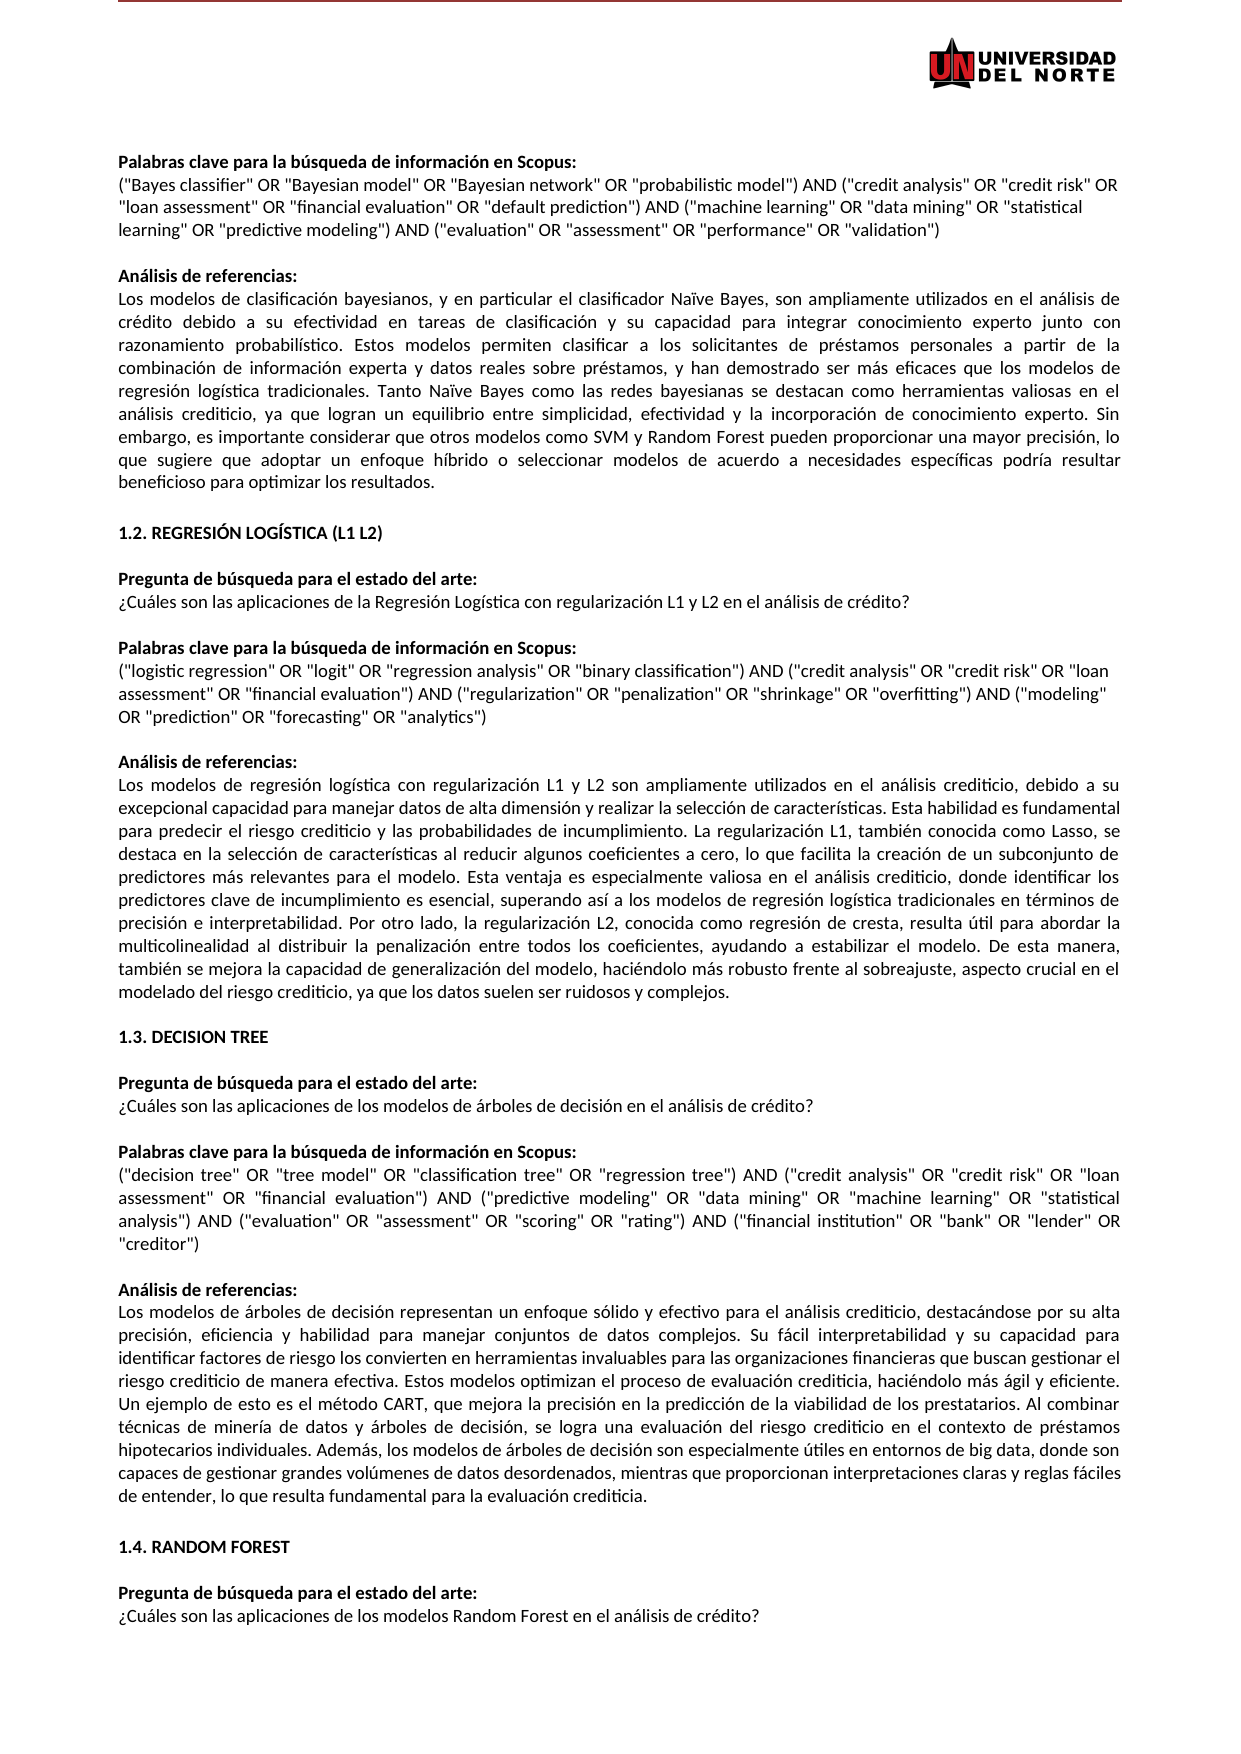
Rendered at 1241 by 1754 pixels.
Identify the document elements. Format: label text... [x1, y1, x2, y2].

subtitle RANDOM FOREST [0, 1535, 1122, 1558]
subtitle REGRESIÓN LOGÍSTICA (L1 L2) [0, 522, 1122, 544]
text ("Bayes classifier" OR "Bayesian model" OR "Bayesian network" OR "probabilistic model") AND ("credit analysis" OR "credit risk" OR "loan assessment" OR "financial evaluation" OR "default prediction") AND ("machine learning" OR "data mining" OR "statistical learning" OR "predictive modeling") AND ("evaluation" OR "assessment" OR "performance" OR "validation") [118, 173, 1122, 241]
text Pregunta de búsqueda para el estado del arte: [118, 1072, 1122, 1094]
text Los modelos de regresión logística con regularización L1 y L2 son ampliamente utilizados en el análisis crediticio, debido a su excepcional capacidad para manejar datos de alta dimensión y realizar la selección de características. Esta habilidad es fundamental para predecir el riesgo crediticio y las probabilidades de incumplimiento. La regularización L1, también conocida como Lasso, se destaca en la selección de características al reducir algunos coeficientes a cero, lo que facilita la creación de un subconjunto de predictores más relevantes para el modelo. Esta ventaja es especialmente valiosa en el análisis crediticio, donde identificar los predictores clave de incumplimiento es esencial, superando así a los modelos de regresión logística tradicionales en términos de precisión e interpretabilidad. Por otro lado, la regularización L2, conocida como regresión de cresta, resulta útil para abordar la multicolinealidad al distribuir la penalización entre todos los coeficientes, ayudando a estabilizar el modelo. De esta manera, también se mejora la capacidad de generalización del modelo, haciéndolo más robusto frente al sobreajuste, aspecto crucial en el modelado del riesgo crediticio, ya que los datos suelen ser ruidosos y complejos. [118, 774, 1122, 1003]
text ("logistic regression" OR "logit" OR "regression analysis" OR "binary classification") AND ("credit analysis" OR "credit risk" OR "loan assessment" OR "financial evaluation") AND ("regularization" OR "penalization" OR "shrinkage" OR "overfitting") AND ("modeling" OR "prediction" OR "forecasting" OR "analytics") [118, 659, 1122, 728]
text Análisis de referencias: [118, 751, 1122, 774]
text Pregunta de búsqueda para el estado del arte: [118, 1581, 1122, 1604]
text Palabras clave para la búsqueda de información en Scopus: [118, 1140, 1122, 1163]
text ¿Cuáles son las aplicaciones de los modelos de árboles de decisión en el análisis de crédito? [118, 1094, 1122, 1117]
text Pregunta de búsqueda para el estado del arte: [118, 567, 1122, 590]
text ("decision tree" OR "tree model" OR "classification tree" OR "regression tree") AND ("credit analysis" OR "credit risk" OR "loan assessment" OR "financial evaluation") AND ("predictive modeling" OR "data mining" OR "machine learning" OR "statistical analysis") AND ("evaluation" OR "assessment" OR "scoring" OR "rating") AND ("financial institution" OR "bank" OR "lender" OR "creditor") [118, 1163, 1122, 1255]
picture [922, 30, 1123, 96]
text Palabras clave para la búsqueda de información en Scopus: [118, 150, 1122, 173]
text Análisis de referencias: [118, 264, 1122, 287]
subtitle DECISION TREE [0, 1026, 1122, 1049]
text ¿Cuáles son las aplicaciones de la Regresión Logística con regularización L1 y L2 en el análisis de crédito? [118, 590, 1122, 613]
text Análisis de referencias: [118, 1278, 1122, 1301]
text Los modelos de árboles de decisión representan un enfoque sólido y efectivo para el análisis crediticio, destacándose por su alta precisión, eficiencia y habilidad para manejar conjuntos de datos complejos. Su fácil interpretabilidad y su capacidad para identificar factores de riesgo los convierten en herramientas invaluables para las organizaciones financieras que buscan gestionar el riesgo crediticio de manera efectiva. Estos modelos optimizan el proceso de evaluación crediticia, haciéndolo más ágil y eficiente. Un ejemplo de esto es el método CART, que mejora la precisión en la predicción de la viabilidad de los prestatarios. Al combinar técnicas de minería de datos y árboles de decisión, se logra una evaluación del riesgo crediticio en el contexto de préstamos hipotecarios individuales. Además, los modelos de árboles de decisión son especialmente útiles en entornos de big data, donde son capaces de gestionar grandes volúmenes de datos desordenados, mientras que proporcionan interpretaciones claras y reglas fáciles de entender, lo que resulta fundamental para la evaluación crediticia. [118, 1301, 1122, 1507]
text ¿Cuáles son las aplicaciones de los modelos Random Forest en el análisis de crédito? [118, 1604, 1122, 1627]
text Los modelos de clasificación bayesianos, y en particular el clasificador Naïve Bayes, son ampliamente utilizados en el análisis de crédito debido a su efectividad en tareas de clasificación y su capacidad para integrar conocimiento experto junto con razonamiento probabilístico. Estos modelos permiten clasificar a los solicitantes de préstamos personales a partir de la combinación de información experta y datos reales sobre préstamos, y han demostrado ser más eficaces que los modelos de regresión logística tradicionales. Tanto Naïve Bayes como las redes bayesianas se destacan como herramientas valiosas en el análisis crediticio, ya que logran un equilibrio entre simplicidad, efectividad y la incorporación de conocimiento experto. Sin embargo, es importante considerar que otros modelos como SVM y Random Forest pueden proporcionar una mayor precisión, lo que sugiere que adoptar un enfoque híbrido o seleccionar modelos de acuerdo a necesidades específicas podría resultar beneficioso para optimizar los resultados. [118, 287, 1122, 493]
text Palabras clave para la búsqueda de información en Scopus: [118, 636, 1122, 659]
